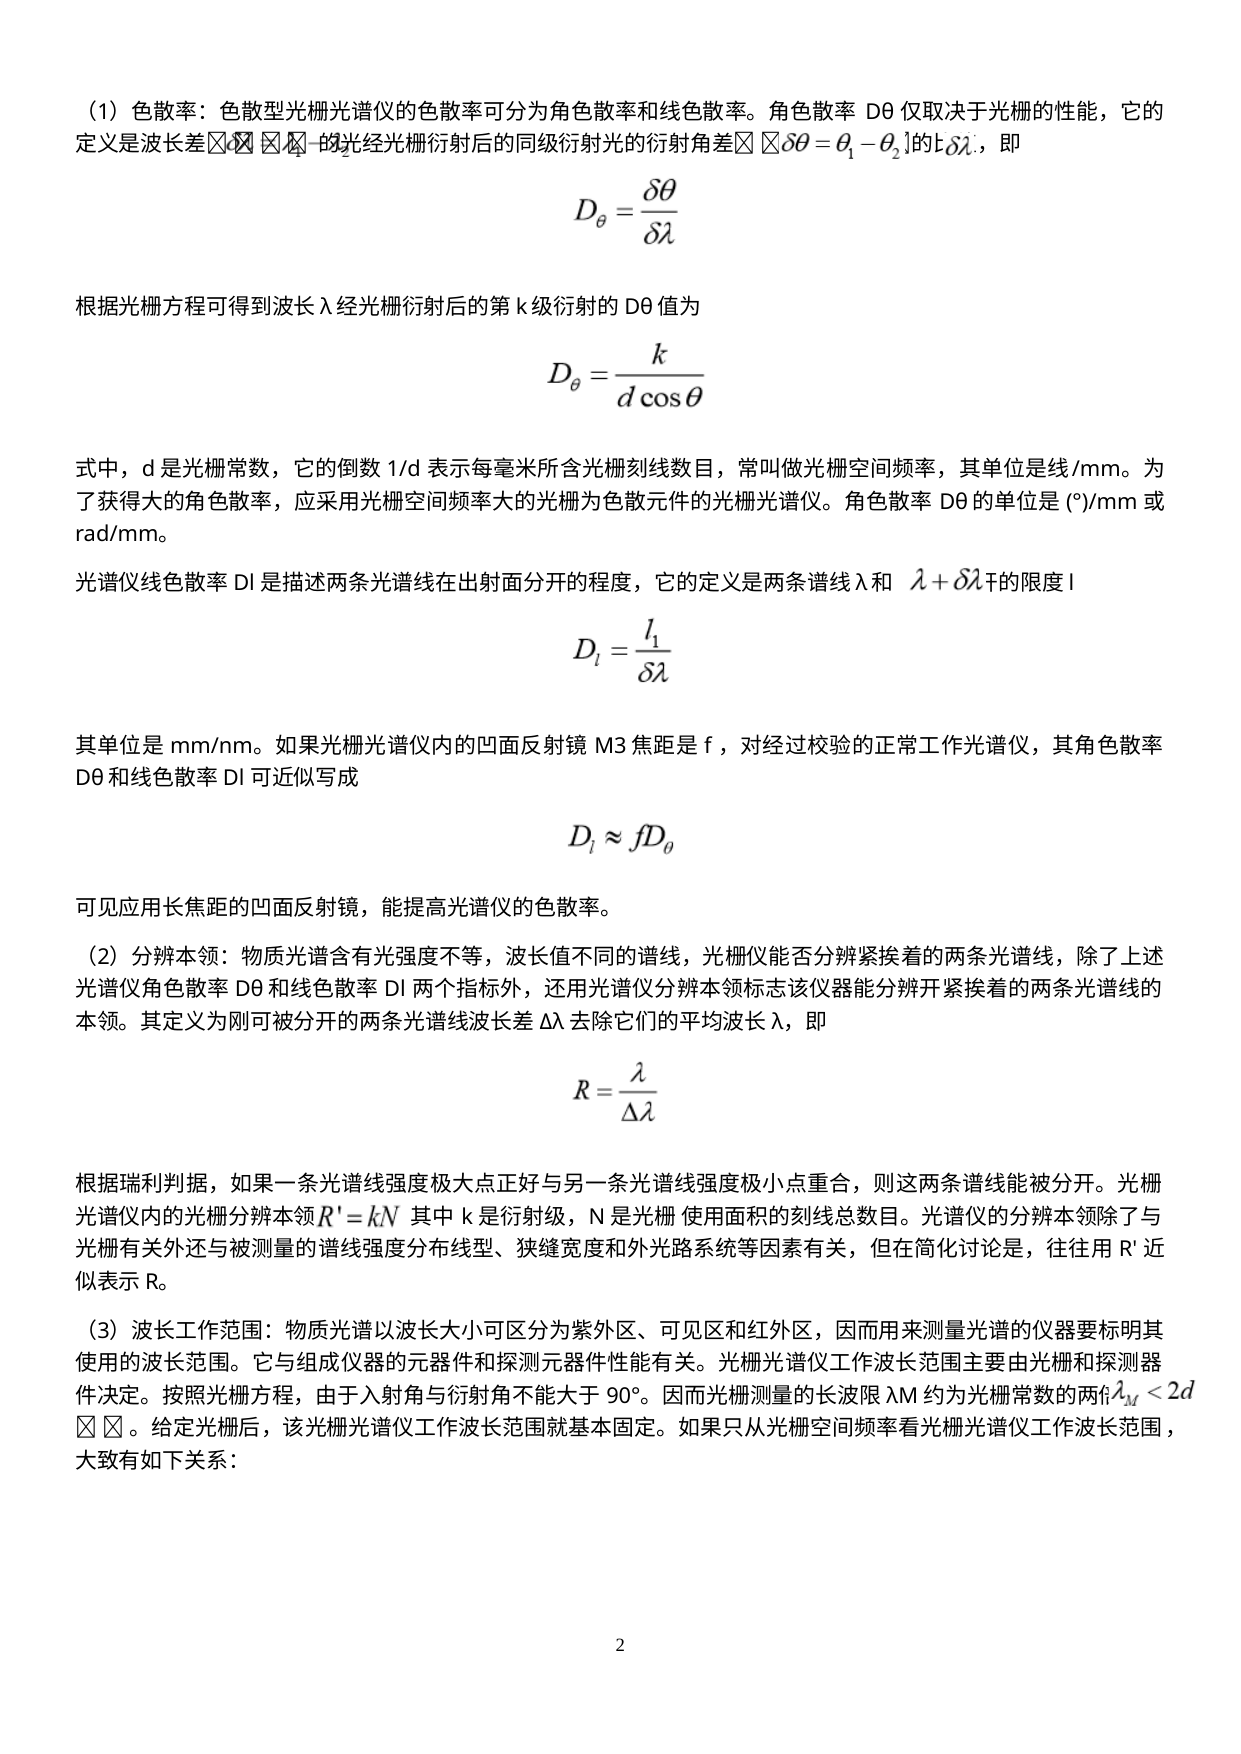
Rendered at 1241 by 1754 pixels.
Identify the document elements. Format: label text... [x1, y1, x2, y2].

list 根据光栅方程可得到波长λ经光栅衍射后的第k级衍射的 Dθ值为 [75, 288, 1165, 321]
picture [778, 128, 906, 162]
list 式中，d是光栅常数，它的倒数1/d 表示每毫米所含光栅刻线数目，常叫做光栅空间频率，其单位是线/mm。为了获得大的角色散率，应采用光栅空间频率大的光栅为色散元件的光栅光谱仪。角色散率Dθ的单位是 (°)/mm 或 rad/mm。 [75, 451, 1165, 548]
picture [552, 174, 689, 248]
list 可见应用长焦距的凹面反射镜，能提高光谱仪的色散率。 [75, 890, 1165, 922]
picture [315, 1200, 402, 1229]
picture [550, 613, 690, 692]
list 光谱仪线色散率 Dl 是描述两条光谱线在出射面分开的程度，它的定义是两条谱线λ和 被分开的限度l [75, 565, 1165, 597]
list 其单位是 mm/nm。如果光栅光谱仪内的凹面反射镜 M3焦距是 f ，对经过校验的正常工作光谱仪，其角色散率Dθ和线色散率 Dl 可近似写成 [75, 727, 1165, 792]
picture [906, 567, 986, 593]
list 根据瑞利判据，如果一条光谱线强度极大点正好与另一条光谱线强度极小点重合，则这两条谱线能被分开。光栅光谱仪内的光栅分辨本领是 ，其中k 是衍射级，N 是光栅 使用面积的刻线总数目。光谱仪的分辨本领除了与光栅有关外还与被测量的谱线强度分布线型、狭缝宽度和外光路系统等因素有关，但在简化讨论是，往往用 R' 近似表示R。 [75, 1166, 1165, 1296]
picture [556, 808, 684, 867]
list （1）色散率：色散型光栅光谱仪的色散率可分为角色散率和线色散率。角色散率 Dθ 仅取决于光栅的性能，它的定义是波长差    的光经光栅衍射后的同级衍射光的衍射角差    与 的比值，即 [75, 93, 1165, 158]
picture [525, 337, 715, 414]
picture [1108, 1378, 1199, 1406]
list （3）波长工作范围：物质光谱以波长大小可区分为紫外区、可见区和红外区，因而用来测量光谱的仪器要标明其使用的波长范围。它与组成仪器的元器件和探测元器件性能有关。光栅光谱仪工作波长范围主要由光栅和探测器件决定。按照光栅方程，由于入射角与衍射角不能大于90°。因而光栅测量的长波限λM 约为光栅常数的两倍，即   。给定光栅后，该光栅光谱仪工作波长范围就基本固定。如果只从光栅空间频率看光栅光谱仪工作波长范围，大致有如下关系： [75, 1312, 1165, 1475]
picture [942, 133, 975, 158]
list （2）分辨本领：物质光谱含有光强度不等，波长值不同的谱线，光栅仪能否分辨紧挨着的两条光谱线，除了上述光谱仪角色散率Dθ和线色散率 Dl 两个指标外，还用光谱仪分辨本领标志该仪器能分辨开紧挨着的两条光谱线的本领。其定义为刚可被分开的两条光谱线波长差 Δλ 去除它们的平均波长 λ，即 [75, 938, 1165, 1036]
picture [551, 1052, 689, 1130]
